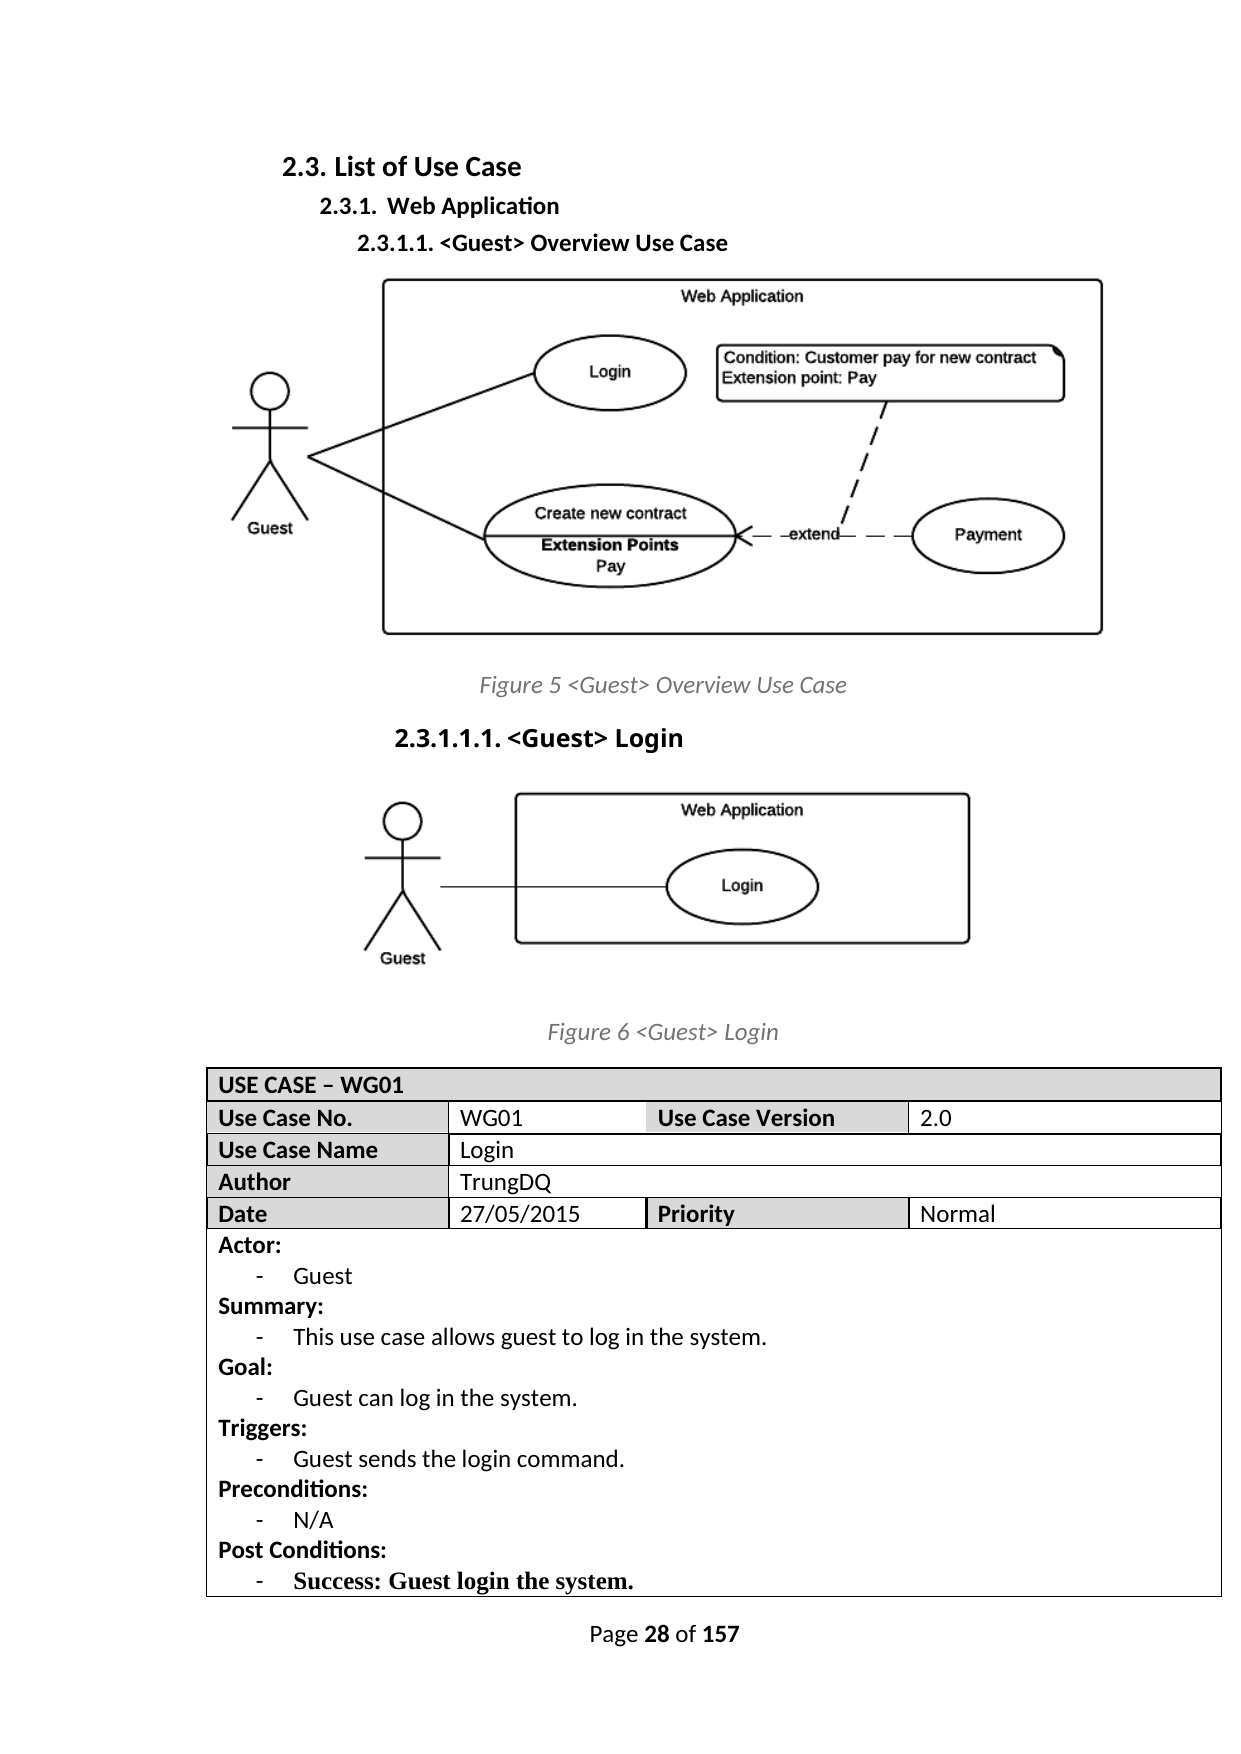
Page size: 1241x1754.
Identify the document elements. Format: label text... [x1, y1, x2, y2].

table_cell TrungDQ [449, 1166, 1221, 1197]
table_cell Use Case Version [646, 1102, 908, 1132]
table_cell 27/05/2015 [450, 1198, 645, 1228]
subtitle List of Use Case [282, 148, 1122, 183]
subtitle <Guest> Login [394, 720, 1122, 754]
subtitle Web Application [319, 190, 1122, 221]
table_cell Use Case No. [207, 1102, 448, 1132]
table_cell Normal [910, 1198, 1220, 1228]
picture [207, 260, 1122, 650]
table_cell Login [450, 1135, 1220, 1165]
table_cell Priority [648, 1198, 908, 1228]
table_cell Author [207, 1166, 448, 1197]
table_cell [207, 1229, 1221, 1596]
table_cell Date [208, 1198, 448, 1228]
table_cell 2.0 [909, 1102, 1221, 1132]
picture [341, 757, 988, 997]
subtitle <Guest> Overview Use Case [357, 227, 1122, 258]
table_cell Use Case Name [208, 1134, 448, 1165]
table_cell WG01 [449, 1102, 646, 1132]
table_header USE CASE – WG01 [208, 1069, 1220, 1100]
